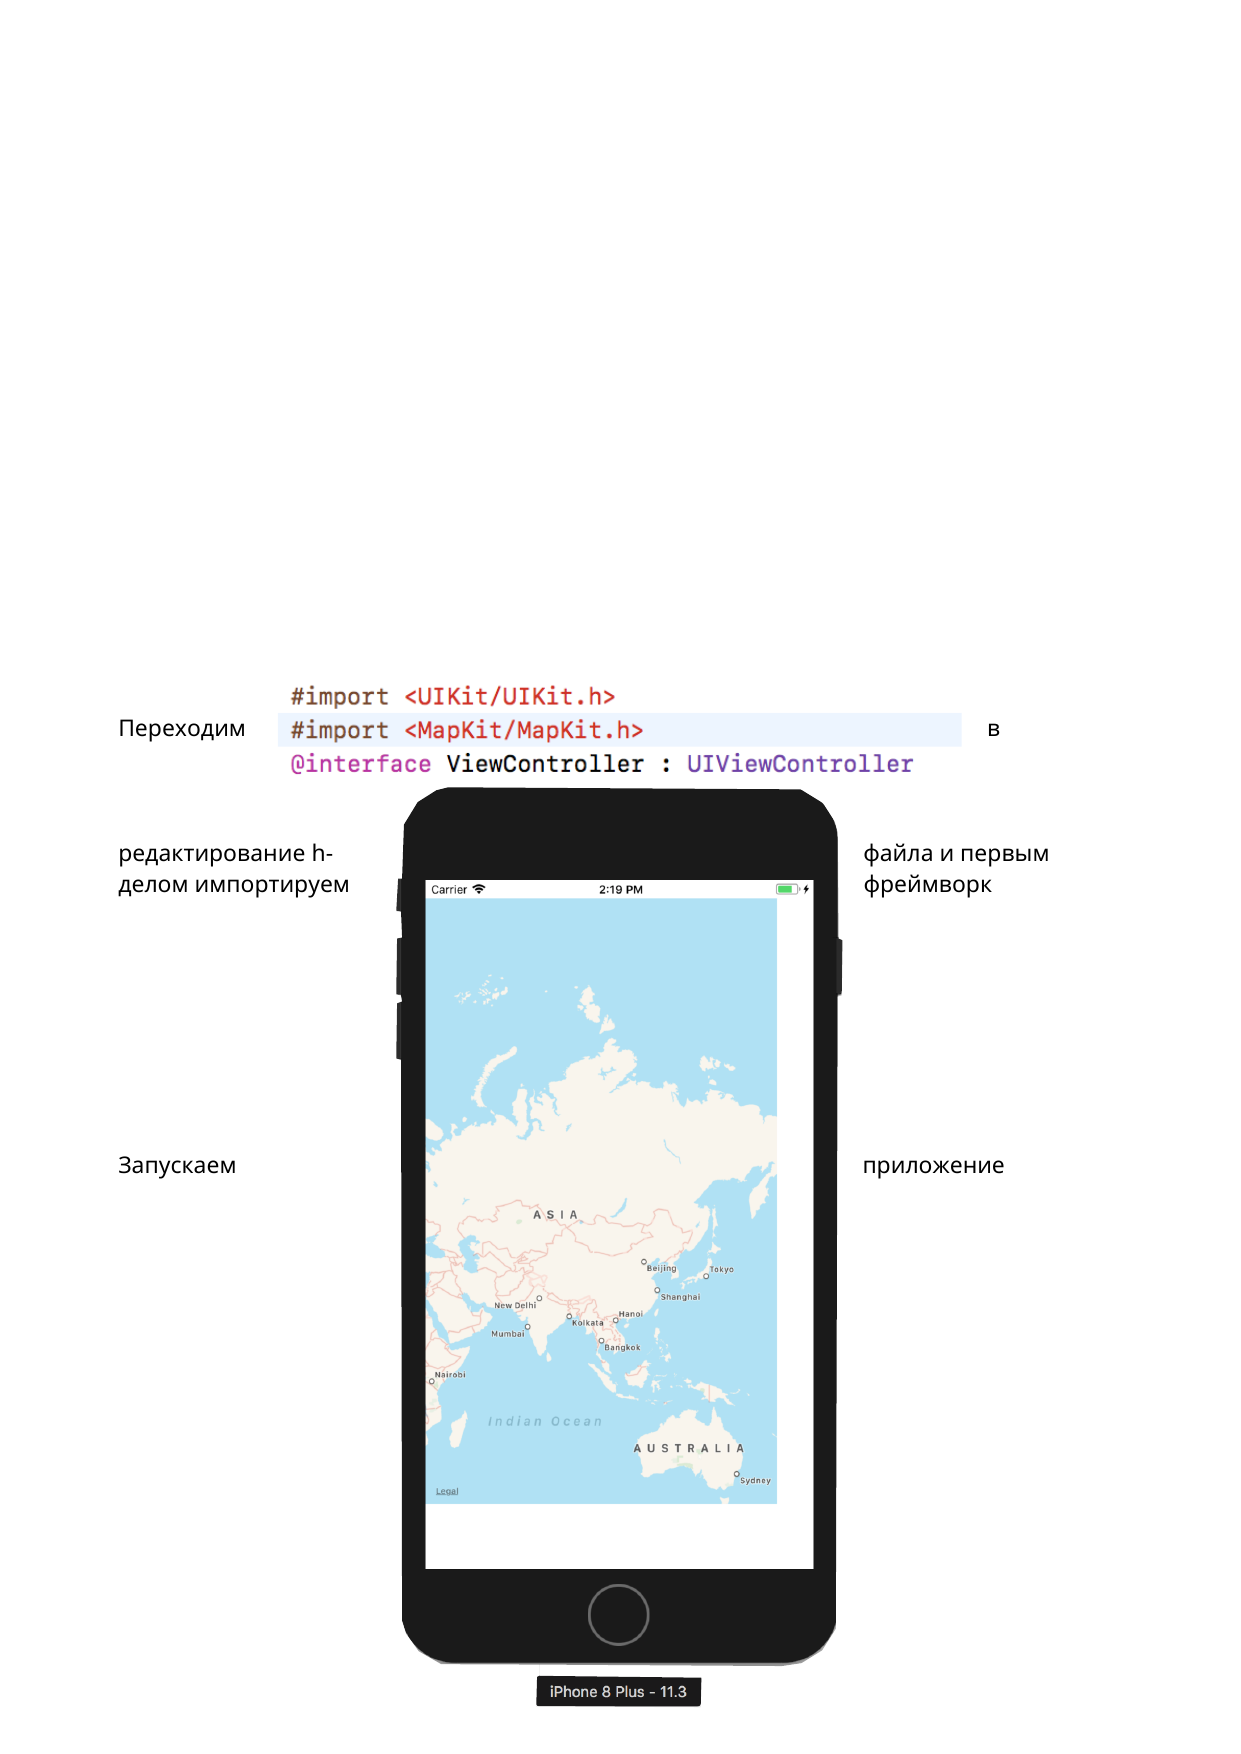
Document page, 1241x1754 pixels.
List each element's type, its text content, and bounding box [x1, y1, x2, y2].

text Запускаем приложение [118, 1149, 399, 1181]
text Переходим в редактирование h-файла и первым делом импортируем фреймворк [118, 712, 427, 899]
text Переходим в редактирование h-файла и первым делом импортируем фреймворк [810, 712, 1122, 899]
picture [276, 673, 962, 1706]
text Запускаем приложение [837, 1149, 1122, 1181]
